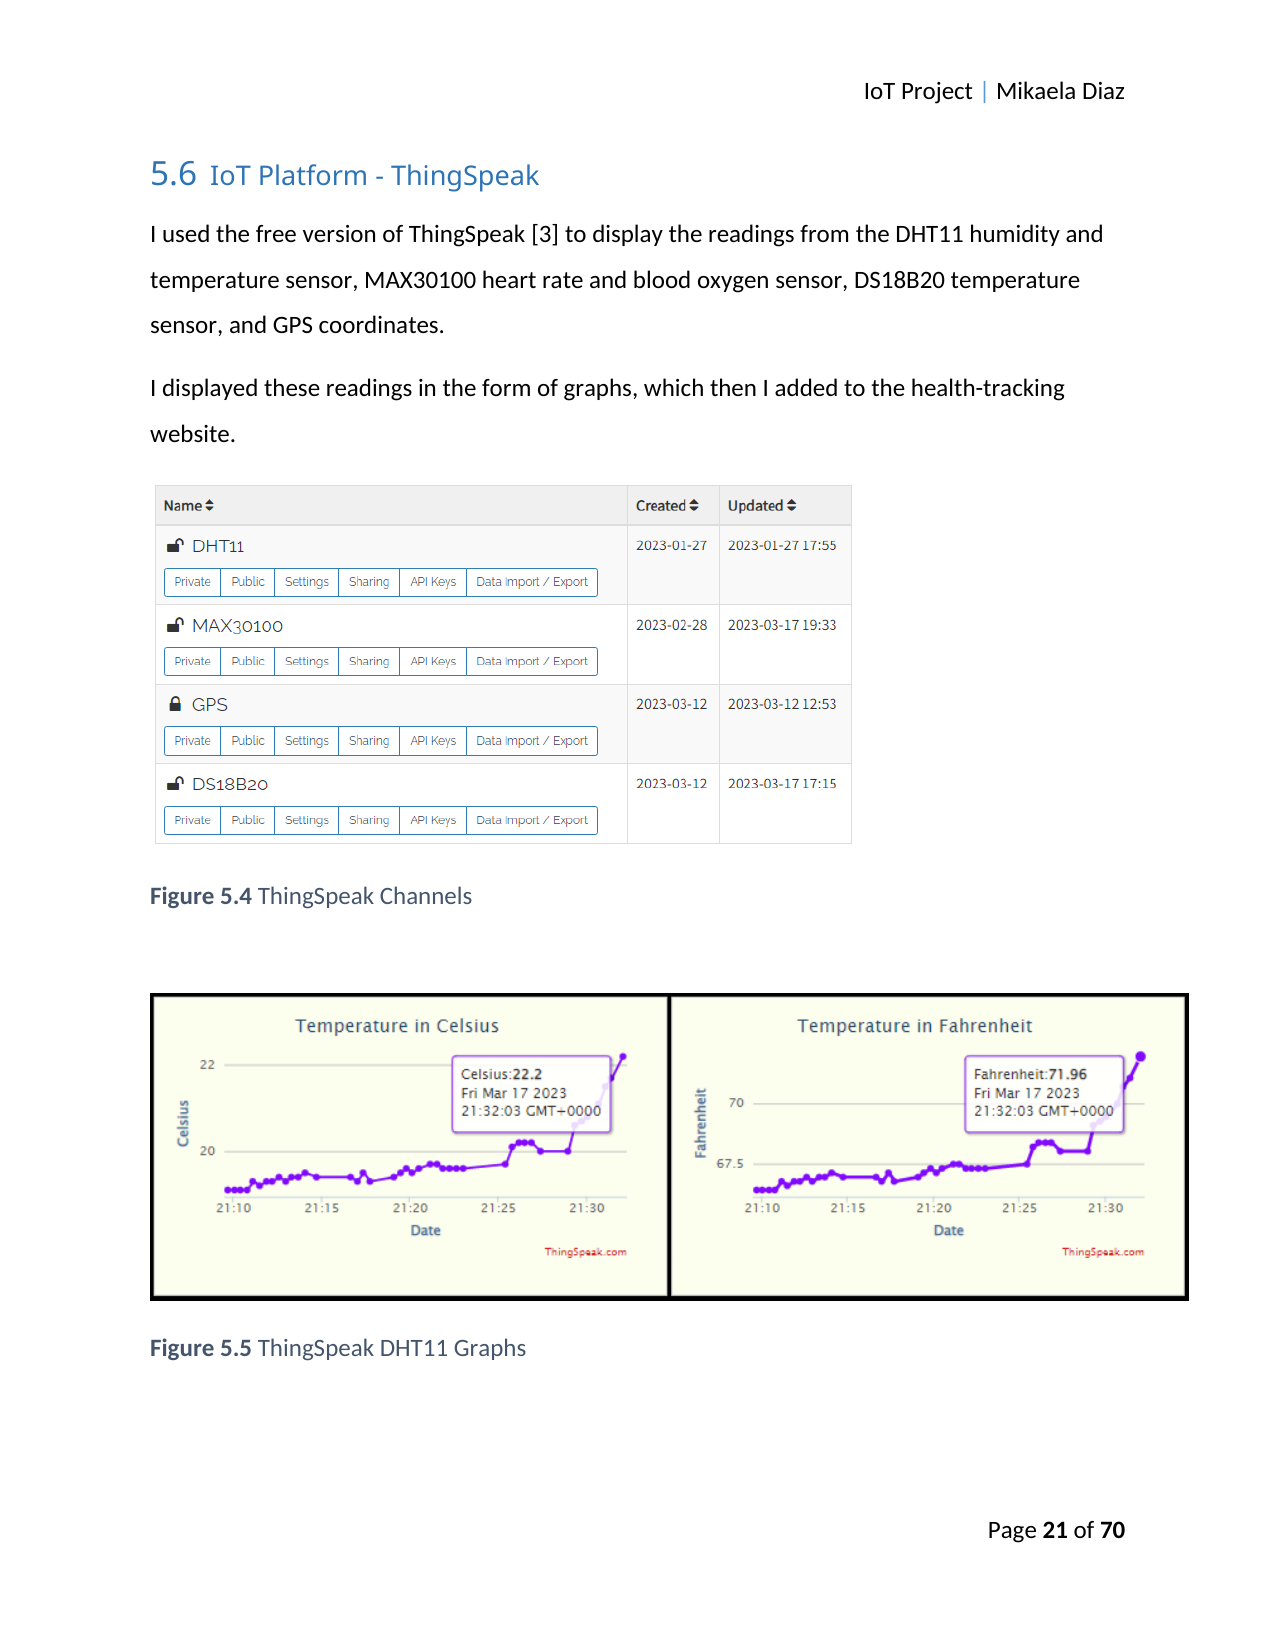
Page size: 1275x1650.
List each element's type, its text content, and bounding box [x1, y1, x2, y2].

text I displayed these readings in the form of graphs, which then I added to the health-tracking website. [150, 372, 1125, 448]
text I used the free version of ThingSpeak to display the readings from the DHT11 humidity and temperature sensor, MAX30100 heart rate and blood oxygen sensor, DS18B20 temperature sensor, and GPS coordinates. [150, 218, 1125, 340]
text Figure 5.5 ThingSpeak DHT11 Graphs [150, 1333, 1125, 1363]
subtitle IoT Platform - ThingSpeak [150, 150, 1125, 195]
text Figure 5.4 ThingSpeak Channels [150, 880, 1125, 911]
picture [150, 480, 863, 849]
picture [150, 993, 1189, 1301]
